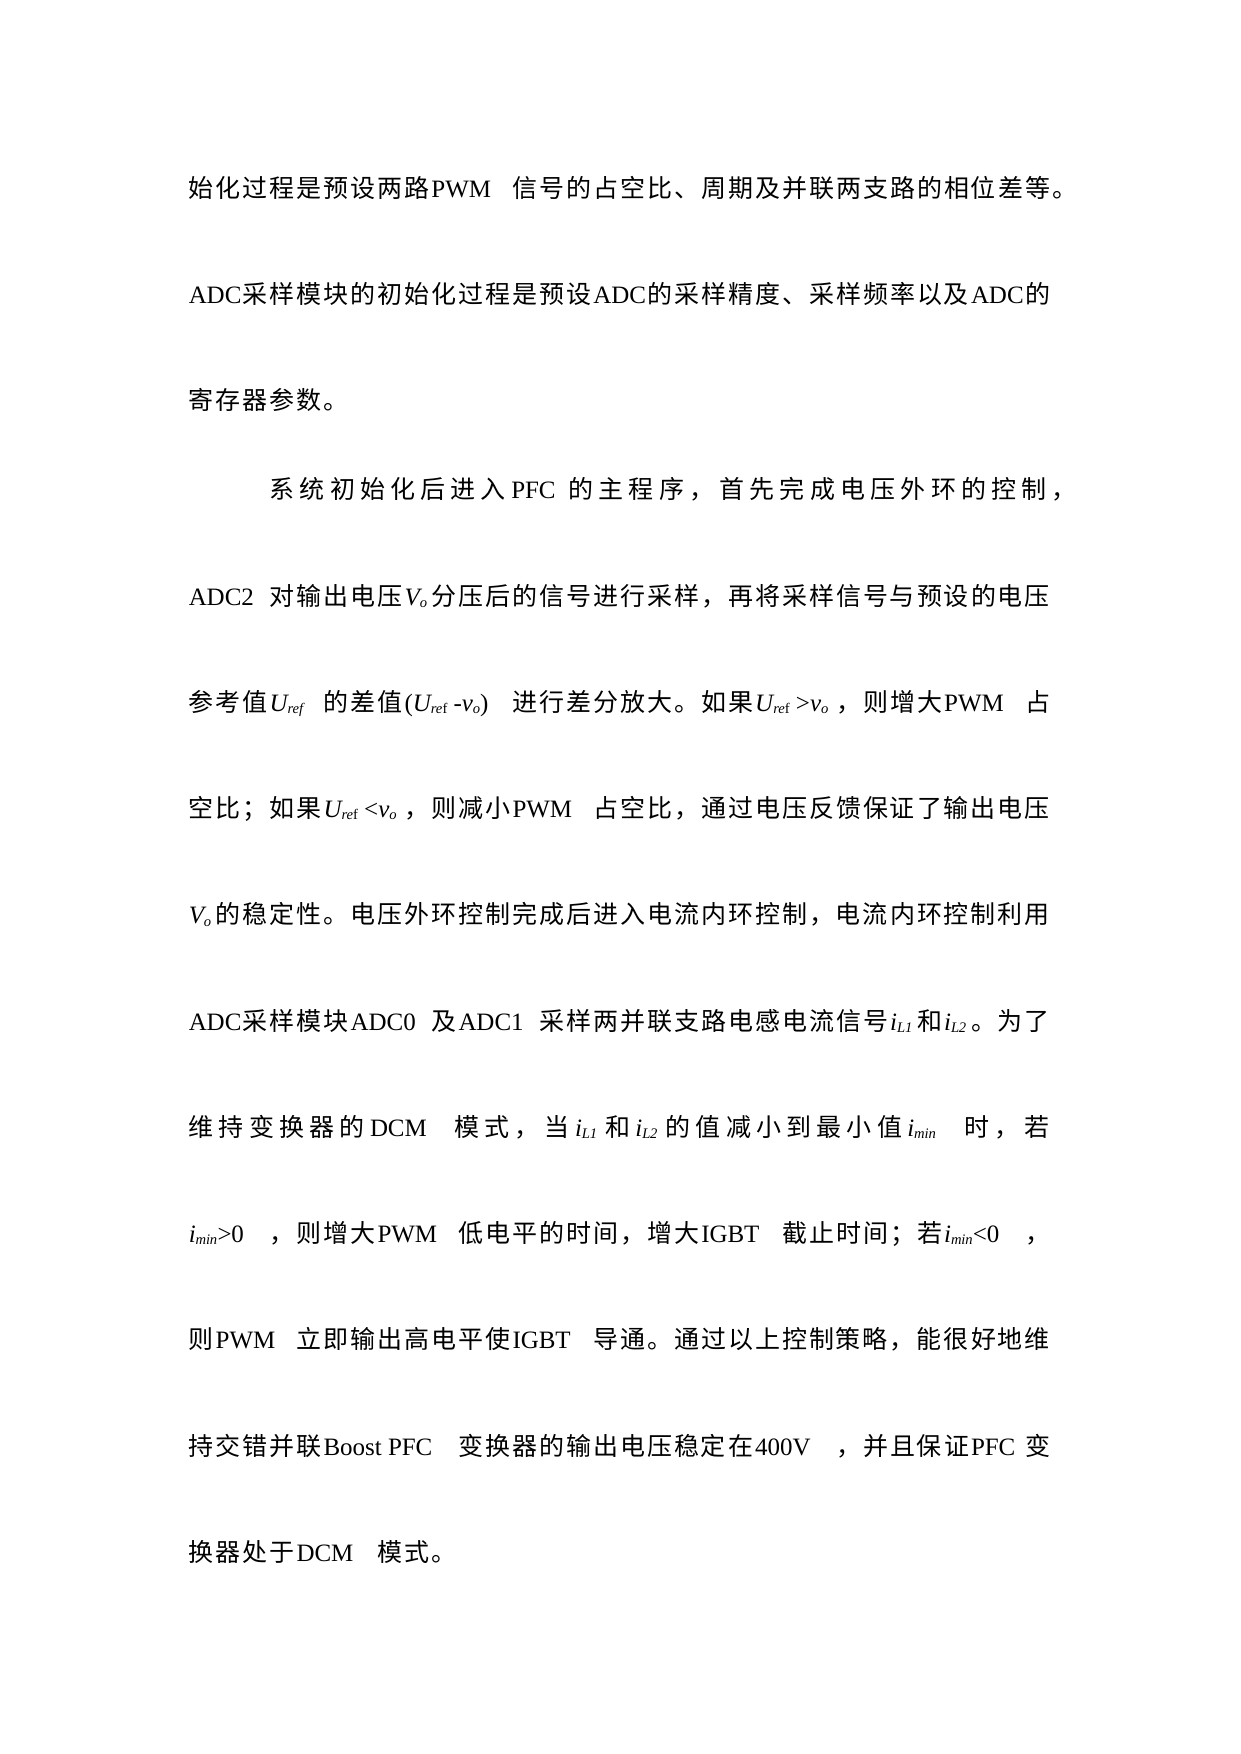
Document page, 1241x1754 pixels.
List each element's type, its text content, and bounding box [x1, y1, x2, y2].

text 系统初始化后进入PFC的主程序，首先完成电压外环的控制，ADC2对输出电压Vo分压后的信号进行采样，再将采样信号与预设的电压参考值Uref的差值(Uref -vo)进行差分放大。如果Uref >vo，则增大PWM占空比；如果Uref <vo，则减小PWM占空比，通过电压反馈保证了输出电压Vo的稳定性。电压外环控制完成后进入电流内环控制，电流内环控制利用ADC采样模块ADC0及ADC1采样两并联支路电感电流信号iL1和iL2。为了维持变换器的DCM模式，当iL1和iL2的值减小到最小值imin时，若imin>0，则增大PWM低电平的时间，增大IGBT截止时间；若imin<0，则PWM立即输出高电平使IGBT导通。通过以上控制策略，能很好地维持交错并联Boost PFC变换器的输出电压稳定在400V，并且保证PFC变换器处于DCM模式。 [188, 452, 1052, 1586]
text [188, 151, 1052, 434]
